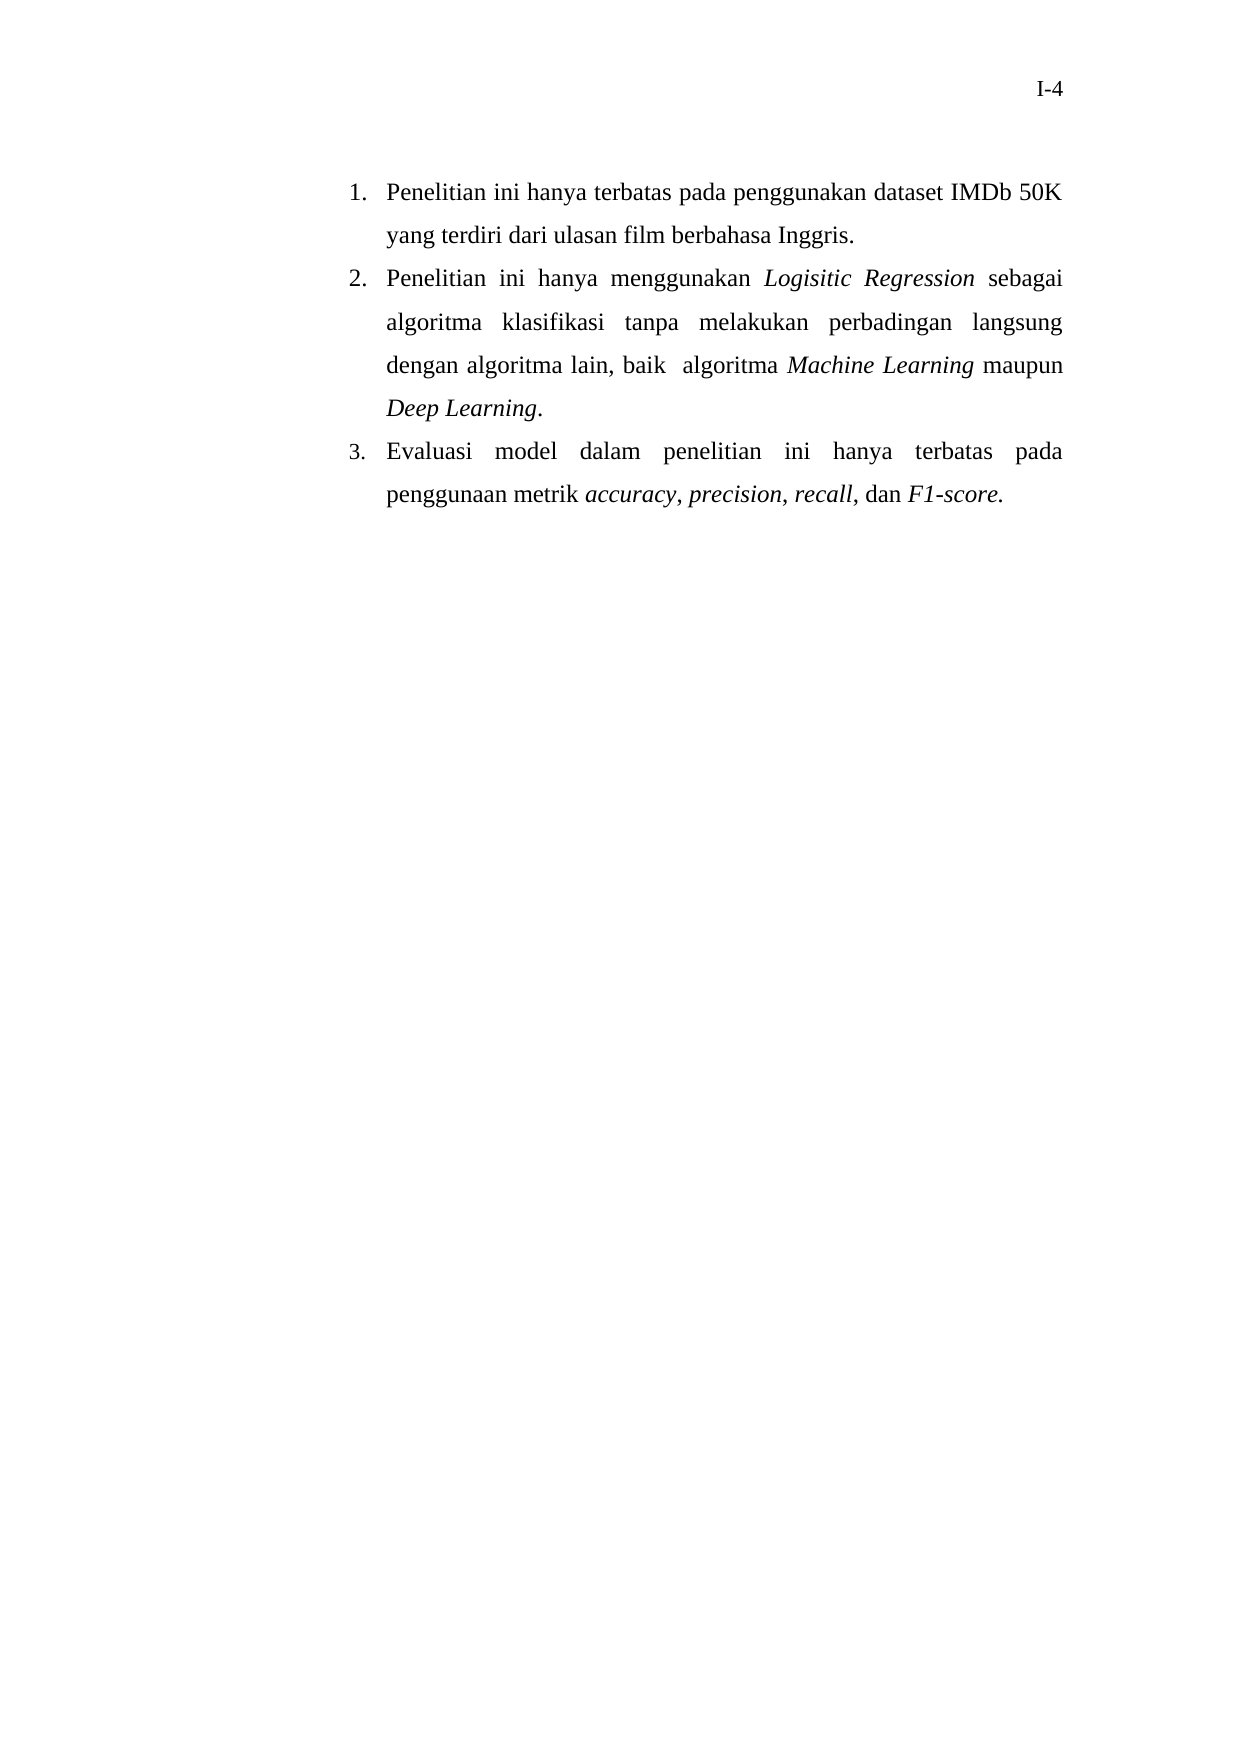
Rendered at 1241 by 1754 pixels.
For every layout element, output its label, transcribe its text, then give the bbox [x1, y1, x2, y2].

list Evaluasi model dalam penelitian ini hanya terbatas pada penggunaan metrik accuracy, precision, recall, dan F1-score. [349, 436, 1063, 508]
list Penelitian ini hanya menggunakan Logisitic Regression sebagai algoritma klasifikasi tanpa melakukan perbadingan langsung dengan algoritma lain, baik algoritma Machine Learning maupun Deep Learning. [349, 263, 1063, 422]
list Penelitian ini hanya terbatas pada penggunakan dataset IMDb 50K yang terdiri dari ulasan film berbahasa Inggris. [349, 177, 1063, 249]
